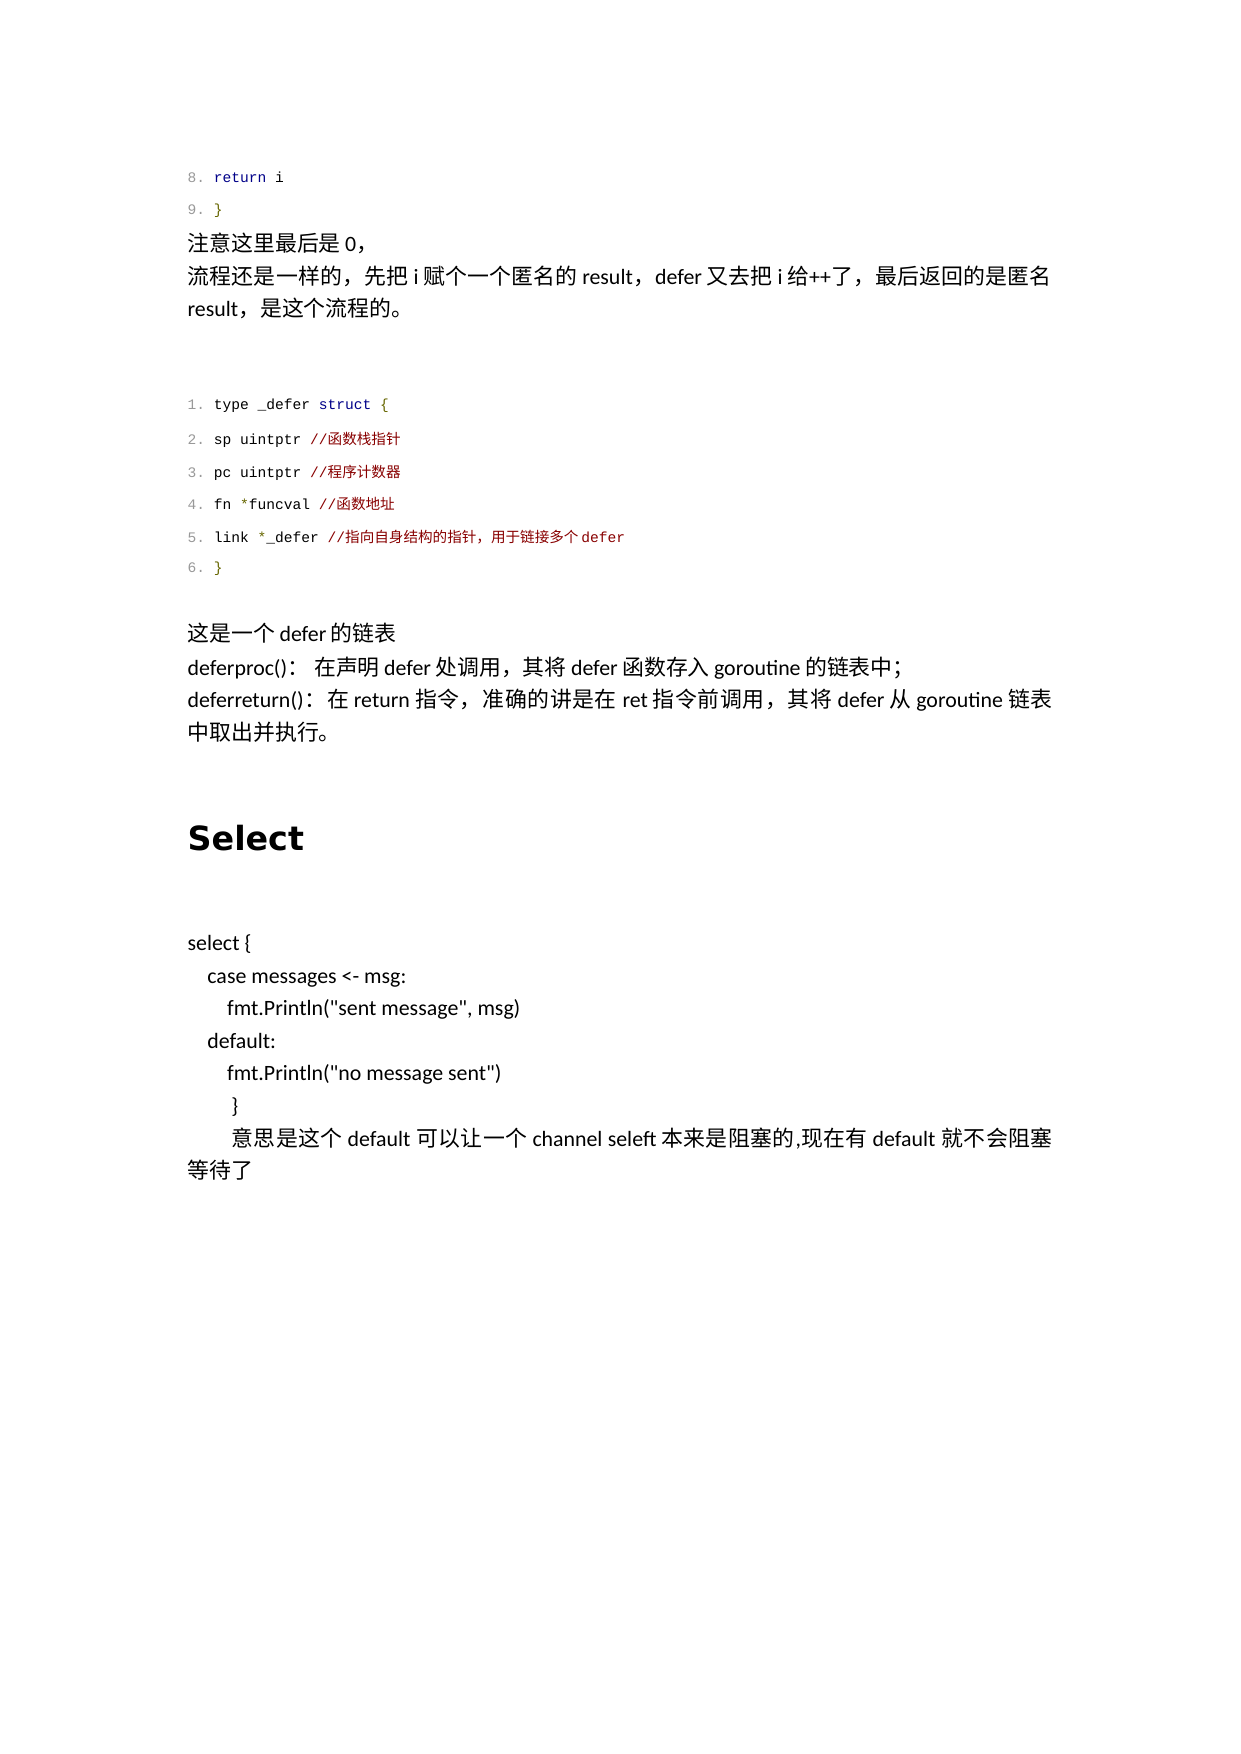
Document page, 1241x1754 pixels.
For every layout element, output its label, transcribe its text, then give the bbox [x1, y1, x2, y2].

subtitle Select [187, 807, 1053, 872]
text 9. } [187, 194, 1053, 227]
text deferproc()： 在声明defer处调用，其将defer函数存入goroutine的链表中； [187, 649, 1053, 682]
text } [187, 1089, 1053, 1122]
text 5. link *_defer //指向自身结构的指针，用于链接多个defer [187, 519, 1053, 552]
text 8. return i [187, 162, 1053, 194]
text 3. pc uintptr //程序计数器 [187, 454, 1053, 487]
text 1. type _defer struct { [187, 389, 1053, 422]
text 2. sp uintptr //函数栈指针 [187, 422, 1053, 454]
text case messages <- msg: [187, 959, 1053, 992]
text deferreturn()：在return指令，准确的讲是在ret指令前调用，其将defer从goroutine链表中取出并执行。 [187, 682, 1053, 747]
text 意思是这个default 可以让一个channel seleft本来是阻塞的,现在有default 就不会阻塞等待了 [187, 1122, 1053, 1187]
text 4. fn *funcval //函数地址 [187, 487, 1053, 519]
text fmt.Println("no message sent") [187, 1057, 1053, 1089]
text 6. } [187, 552, 1053, 584]
text fmt.Println("sent message", msg) [187, 992, 1053, 1024]
text 注意这里最后是0， [187, 227, 1053, 259]
text select { [187, 927, 1053, 959]
text 这是一个defer的链表 [187, 617, 1053, 649]
text default: [187, 1024, 1053, 1057]
text 流程还是一样的，先把i赋个一个匿名的result，defer又去把i给++了，最后返回的是匿名result，是这个流程的。 [187, 259, 1053, 324]
